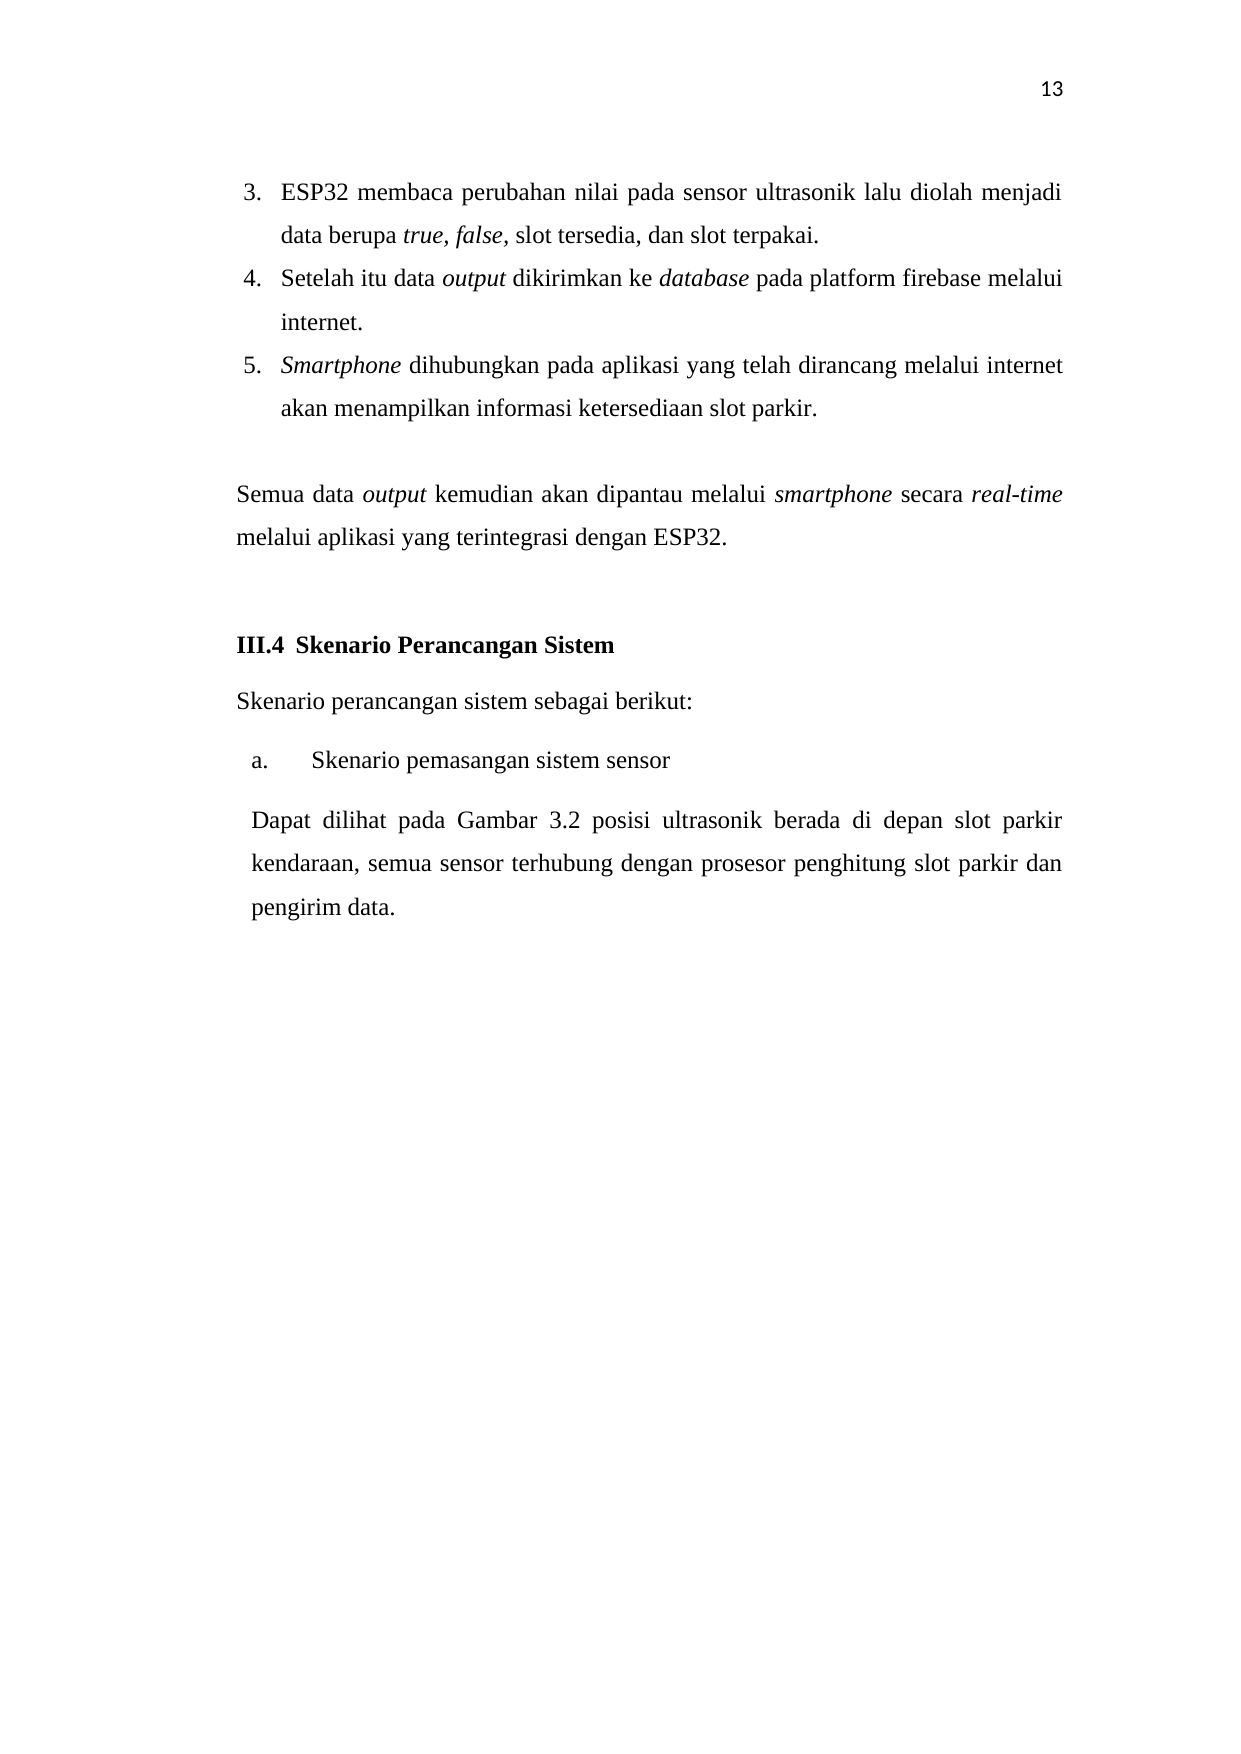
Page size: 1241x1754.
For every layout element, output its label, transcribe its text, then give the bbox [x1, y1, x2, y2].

text Dapat dilihat pada Gambar 3.2 posisi ultrasonik berada di depan slot parkir kendaraan, semua sensor terhubung dengan prosesor penghitung slot parkir dan pengirim data. [251, 805, 1063, 920]
list Setelah itu data output dikirimkan ke database pada platform firebase melalui internet. [243, 263, 1063, 335]
list ESP32 membaca perubahan nilai pada sensor ultrasonik lalu diolah menjadi data berupa true, false, slot tersedia, dan slot terpakai. [243, 177, 1063, 249]
list Skenario pemasangan sistem sensor [251, 746, 1063, 774]
list Smartphone dihubungkan pada aplikasi yang telah dirancang melalui internet akan menampilkan informasi ketersediaan slot parkir. [243, 350, 1063, 422]
subtitle Skenario Perancangan Sistem [236, 630, 1063, 658]
text Skenario perancangan sistem sebagai berikut: [236, 686, 1063, 714]
list Semua data output kemudian akan dipantau melalui smartphone secara real-time melalui aplikasi yang terintegrasi dengan ESP32. [236, 479, 1063, 551]
